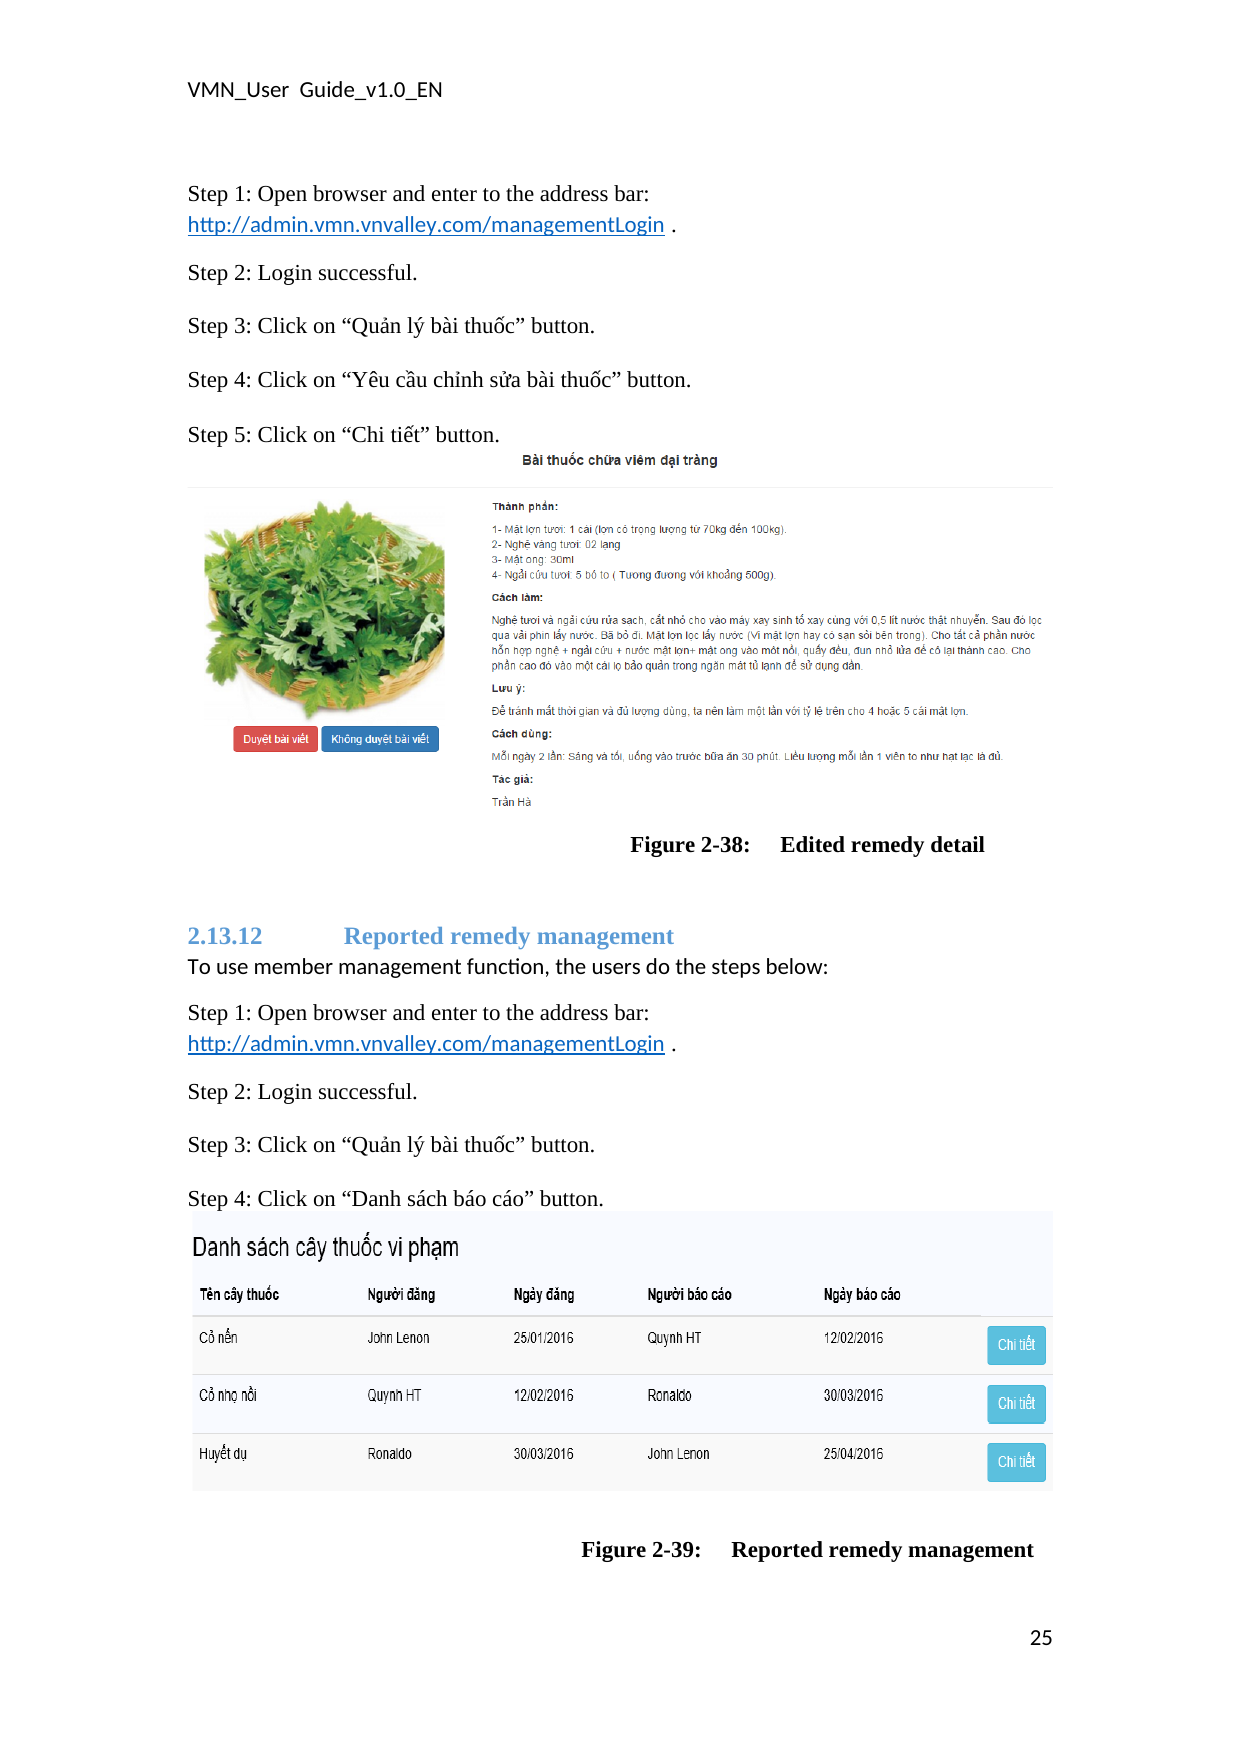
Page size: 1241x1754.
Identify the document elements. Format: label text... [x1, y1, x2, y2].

text Step 3: Click on “Quản lý bài thuốc” button. [187, 1131, 1053, 1185]
text Step 2: Login successful. [187, 259, 1053, 286]
text Step 5: Click on “Chi tiết” button. [187, 421, 1053, 447]
text Step 1: Open browser and enter to the address bar: http://admin.vmn.vnvalley.com/managementLogin . [187, 999, 1053, 1057]
text Step 4: Click on “Yêu cầu chỉnh sửa bài thuốc” button. [187, 366, 1053, 421]
text Step 2: Login successful. [187, 1078, 1053, 1104]
text To use member management function, the users do the steps below: [187, 952, 1053, 980]
text Step 1: Open browser and enter to the address bar: http://admin.vmn.vnvalley.com/managementLogin . [187, 180, 1053, 238]
picture [187, 1211, 1053, 1518]
subtitle Reported remedy management [187, 921, 1053, 949]
picture [187, 447, 1053, 813]
text Step 3: Click on “Quản lý bài thuốc” button. [187, 312, 1053, 366]
text Edited remedy detail [562, 831, 1053, 857]
text Step 4: Click on “Danh sách báo cáo” button. [187, 1185, 1053, 1211]
text Reported remedy management [562, 1537, 1053, 1563]
